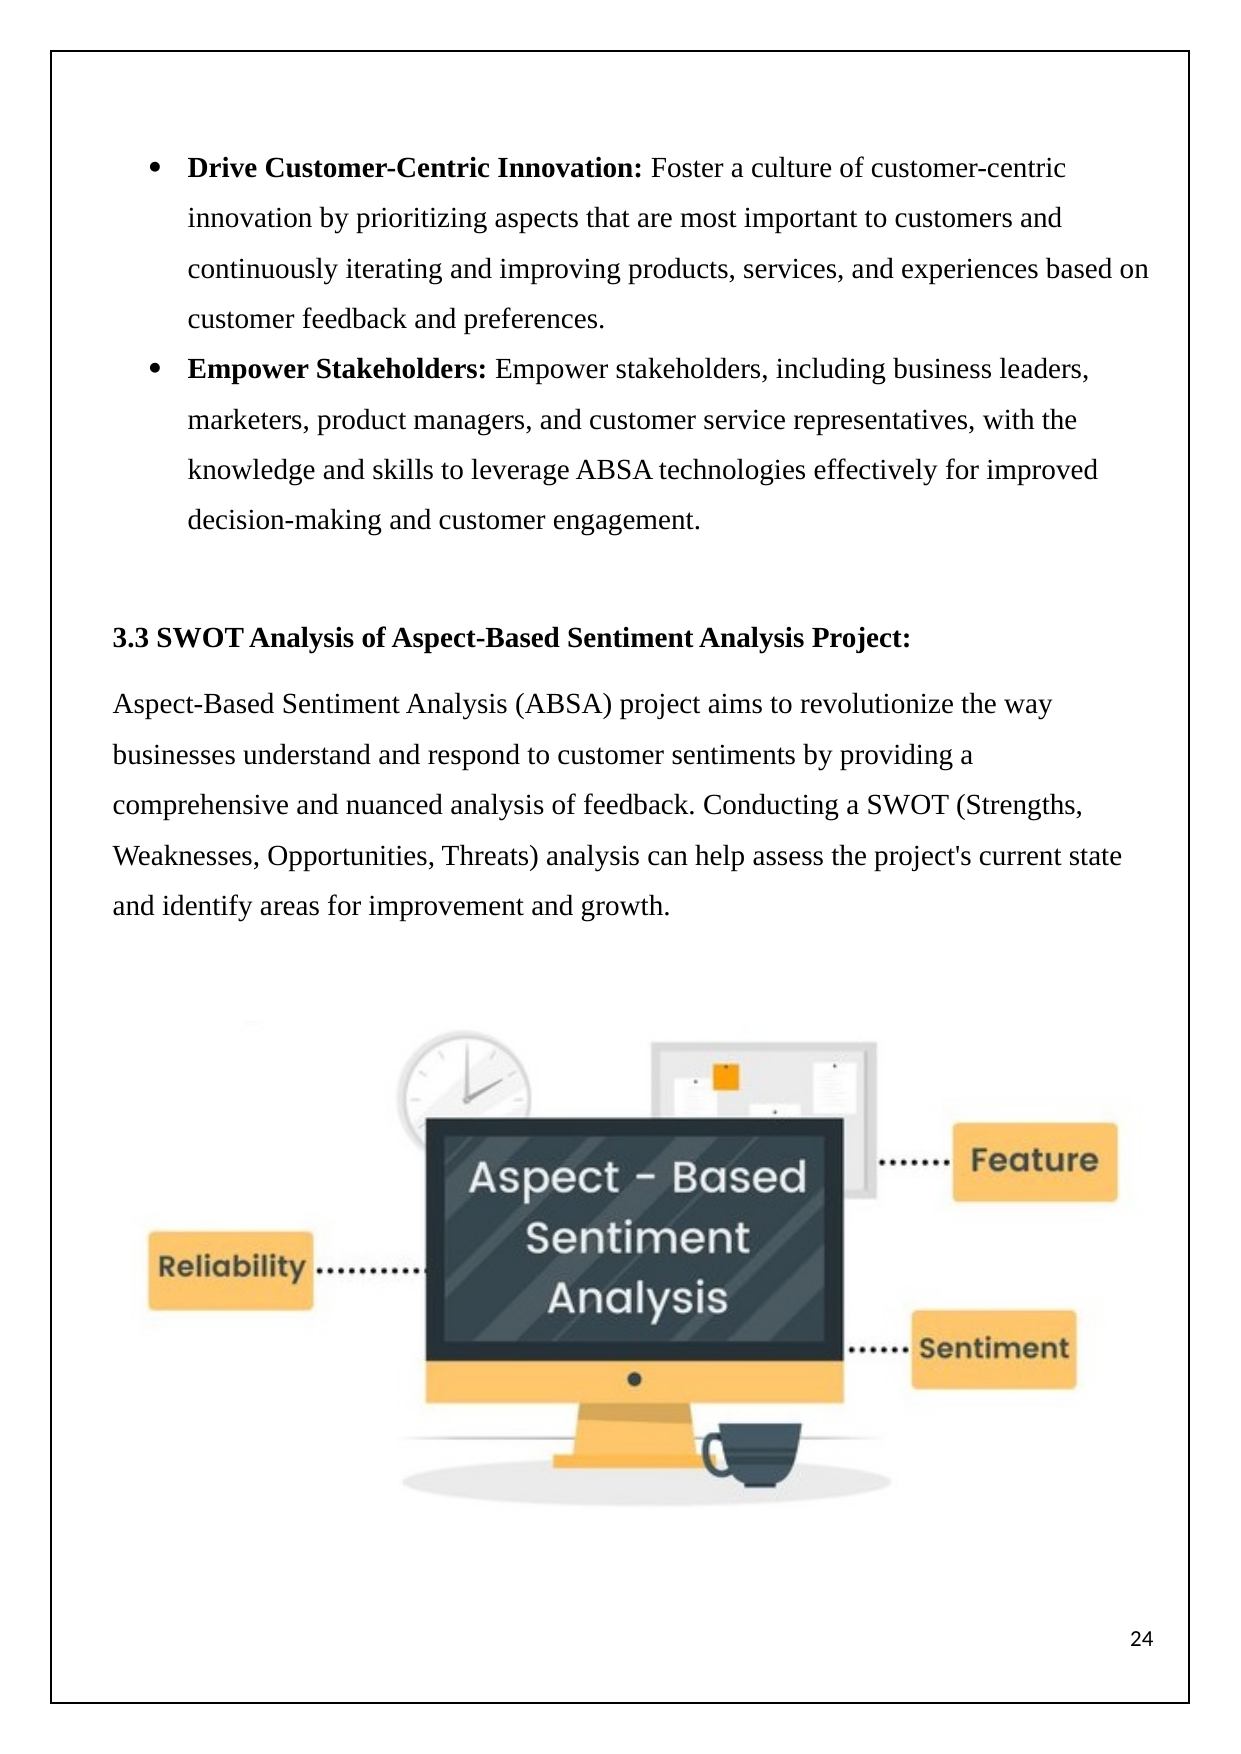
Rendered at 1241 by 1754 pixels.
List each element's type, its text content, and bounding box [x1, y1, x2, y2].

text Aspect-Based Sentiment Analysis (ABSA) project aims to revolutionize the way businesses understand and respond to customer sentiments by providing a comprehensive and nuanced analysis of feedback. Conducting a SWOT (Strengths, Weaknesses, Opportunities, Threats) analysis can help assess the project's current state and identify areas for improvement and growth. [112, 687, 1153, 921]
list Empower Stakeholders: Empower stakeholders, including business leaders, marketers, product managers, and customer service representatives, with the knowledge and skills to leverage ABSA technologies effectively for improved decision-making and customer engagement. [150, 351, 1153, 536]
text 3.3 SWOT Analysis of Aspect-Based Sentiment Analysis Project: [112, 620, 1153, 653]
list Drive Customer-Centric Innovation: Foster a culture of customer-centric innovation by prioritizing aspects that are most important to customers and continuously iterating and improving products, services, and experiences based on customer feedback and preferences. [150, 150, 1153, 334]
